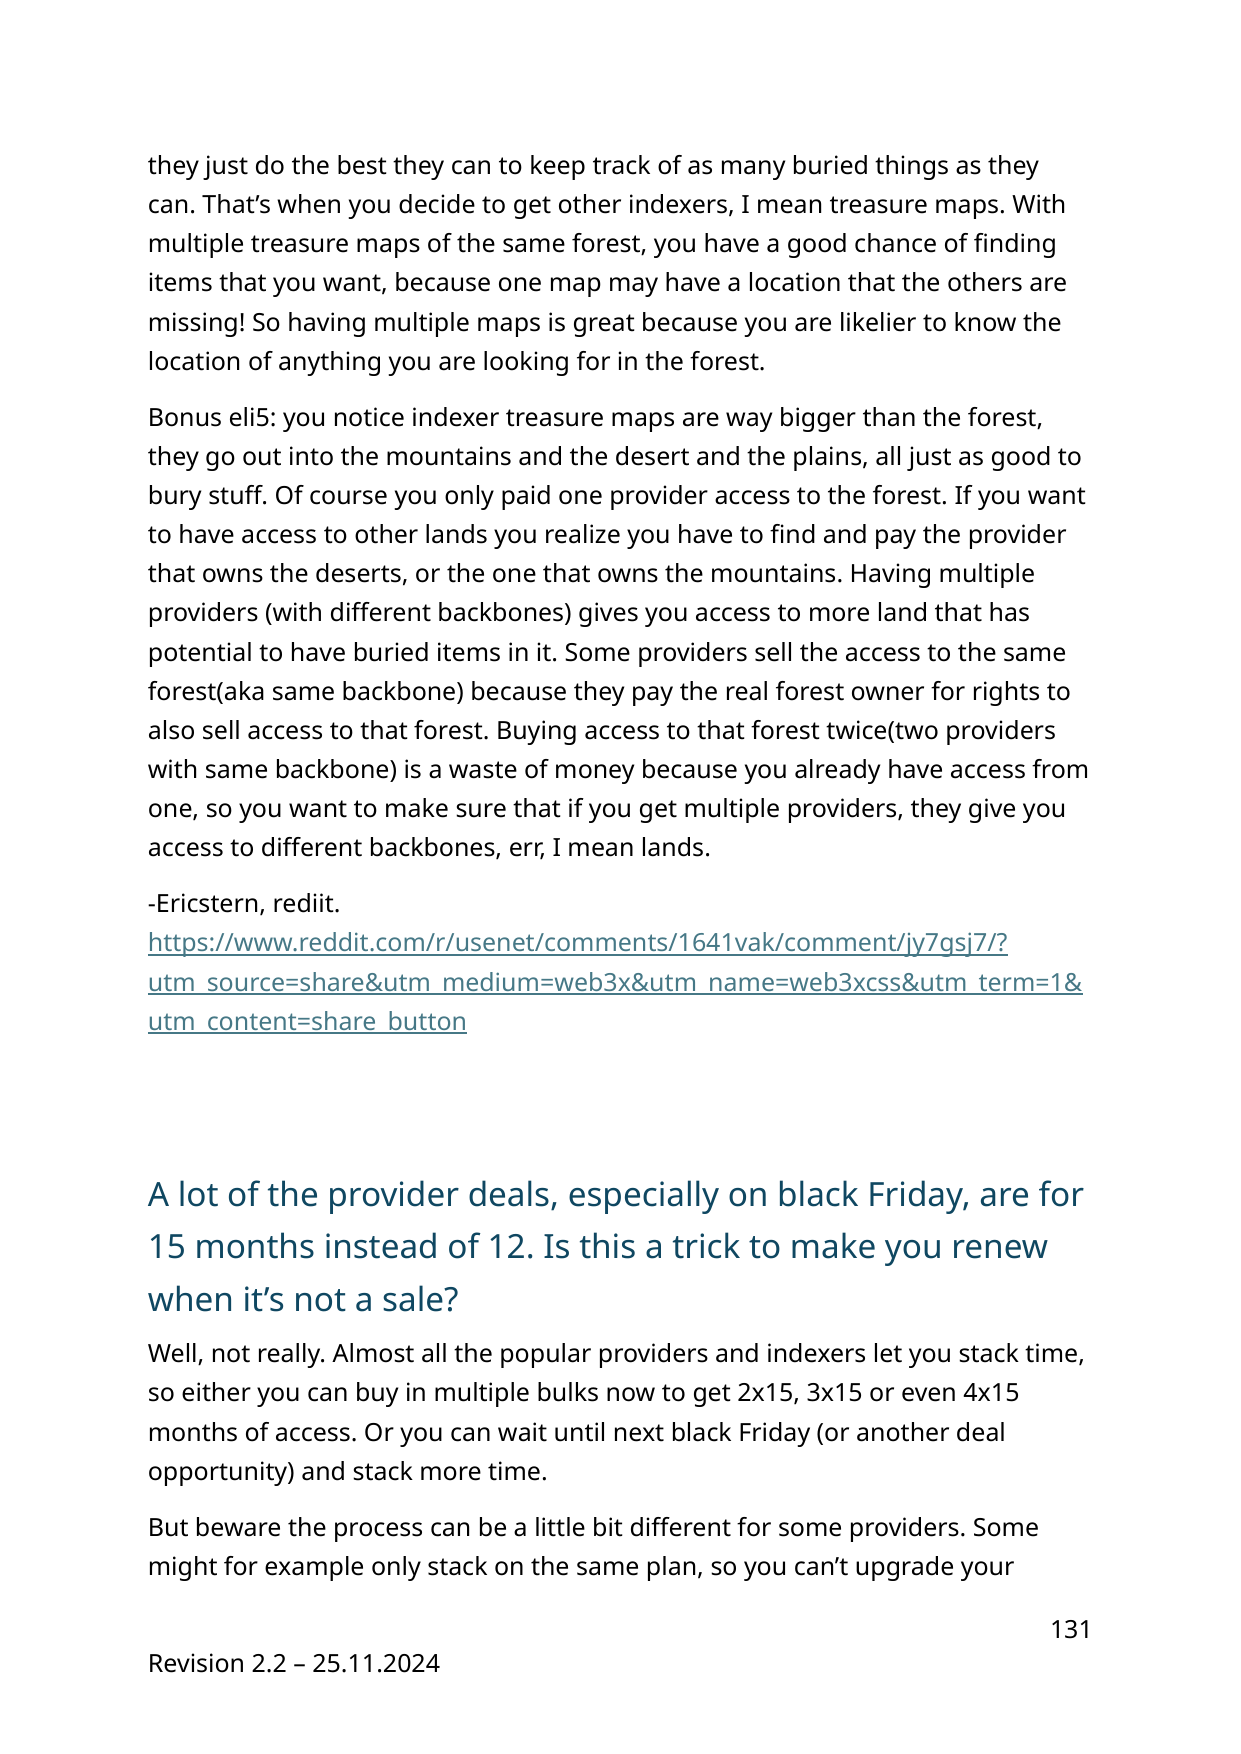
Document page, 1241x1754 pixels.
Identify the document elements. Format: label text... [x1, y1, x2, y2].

text Bonus eli5: you notice indexer treasure maps are way bigger than the forest, they go out into the mountains and the desert and the plains, all just as good to bury stuff. Of course you only paid one provider access to the forest. If you want to have access to other lands you realize you have to find and pay the provider that owns the deserts, or the one that owns the mountains. Having multiple providers (with different backbones) gives you access to more land that has potential to have buried items in it. Some providers sell the access to the same forest(aka same backbone) because they pay the real forest owner for rights to also sell access to that forest. Buying access to that forest twice(two providers with same backbone) is a waste of money because you already have access from one, so you want to make sure that if you get multiple providers, they give you access to different backbones, err, I mean lands. [148, 399, 1093, 864]
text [148, 1509, 1093, 1582]
subtitle A lot of the provider deals, especially on black Friday, are for 15 months instead of 12. Is this a trick to make you renew when it’s not a sale? [148, 1171, 1093, 1321]
text -Ericstern, rediit. https://www.reddit.com/r/usenet/comments/1641vak/comment/jy7gsj7/?utm_source=share&utm_medium=web3x&utm_name=web3xcss&utm_term=1&utm_content=share_button [148, 886, 1093, 1037]
text Well, not really. Almost all the popular providers and indexers let you stack time, so either you can buy in multiple bulks now to get 2x15, 3x15 or even 4x15 months of access. Or you can wait until next black Friday (or another deal opportunity) and stack more time. [148, 1336, 1093, 1487]
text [148, 148, 1093, 377]
